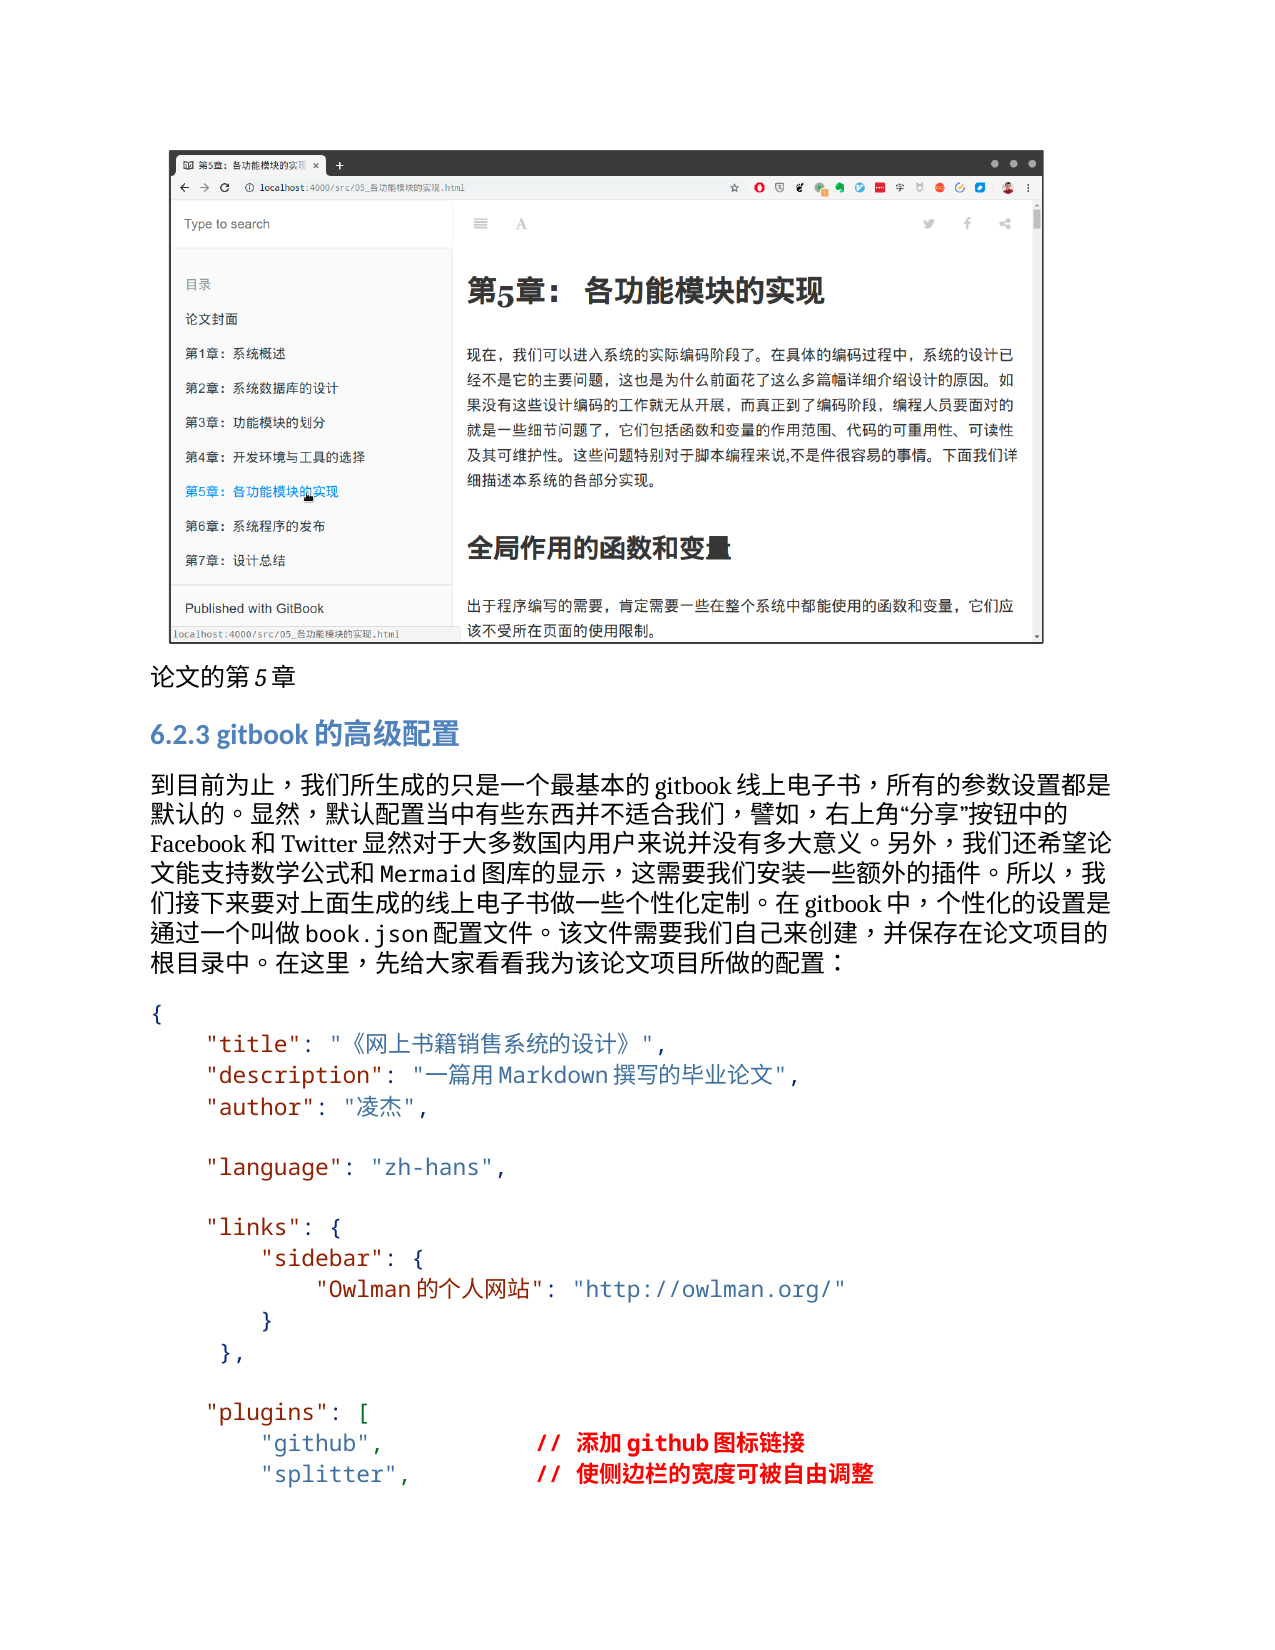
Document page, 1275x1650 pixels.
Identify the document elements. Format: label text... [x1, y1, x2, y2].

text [150, 997, 1125, 1489]
text 论文的第5章 [150, 664, 1125, 693]
picture [168, 150, 1044, 644]
text 到目前为止，我们所生成的只是一个最基本的gitbook线上电子书，所有的参数设置都是默认的。显然，默认配置当中有些东西并不适合我们，譬如，右上角“分享”按钮中的Facebook和Twitter显然对于大多数国内用户来说并没有多大意义。另外，我们还希望论文能支持数学公式和Mermaid图库的显示，这需要我们安装一些额外的插件。所以，我们接下来要对上面生成的线上电子书做一些个性化定制。在gitbook中，个性化的设置是通过一个叫做book.json配置文件。该文件需要我们自己来创建，并保存在论文项目的根目录中。在这里，先给大家看看我为该论文项目所做的配置： [150, 772, 1125, 978]
subtitle 6.2.3 gitbook的高级配置 [150, 713, 1125, 753]
